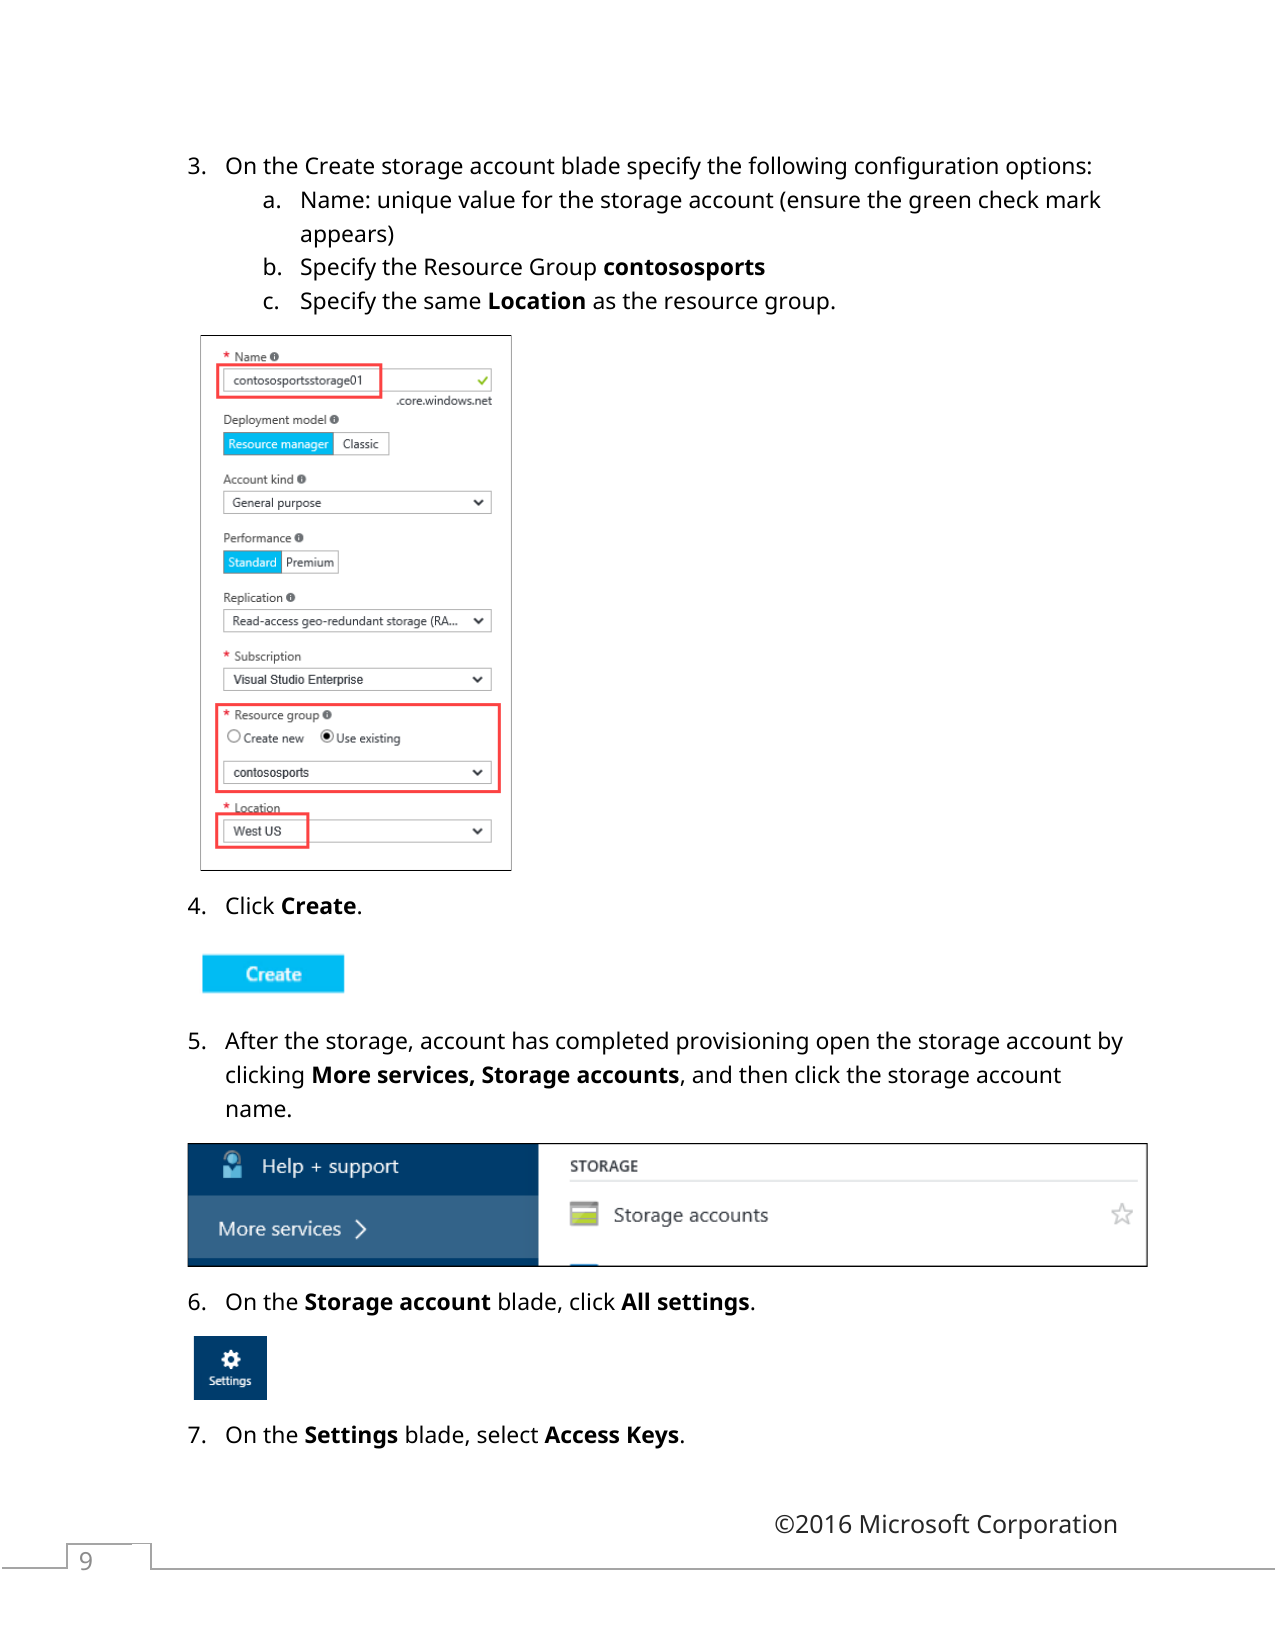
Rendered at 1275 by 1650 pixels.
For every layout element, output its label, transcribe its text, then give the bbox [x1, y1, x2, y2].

list After the storage, account has completed provisioning open the storage account by clicking More services, Storage accounts, and then click the storage account name. [187, 1025, 1125, 1124]
list On the Storage account blade, click All settings. [187, 1286, 1125, 1317]
list Specify the same Location as the resource group. [262, 285, 1125, 316]
picture [193, 1336, 267, 1400]
picture [200, 335, 512, 871]
list On the Create storage account blade specify the following configuration options: [187, 150, 1125, 181]
list Name: unique value for the storage account (ensure the green check mark appears) [262, 184, 1125, 249]
picture [187, 1143, 1148, 1267]
list On the Settings blade, select Access Keys. [187, 1418, 1125, 1450]
list Click Create. [187, 890, 1125, 921]
picture [187, 940, 357, 1006]
list Specify the Resource Group contososports [262, 251, 1125, 282]
